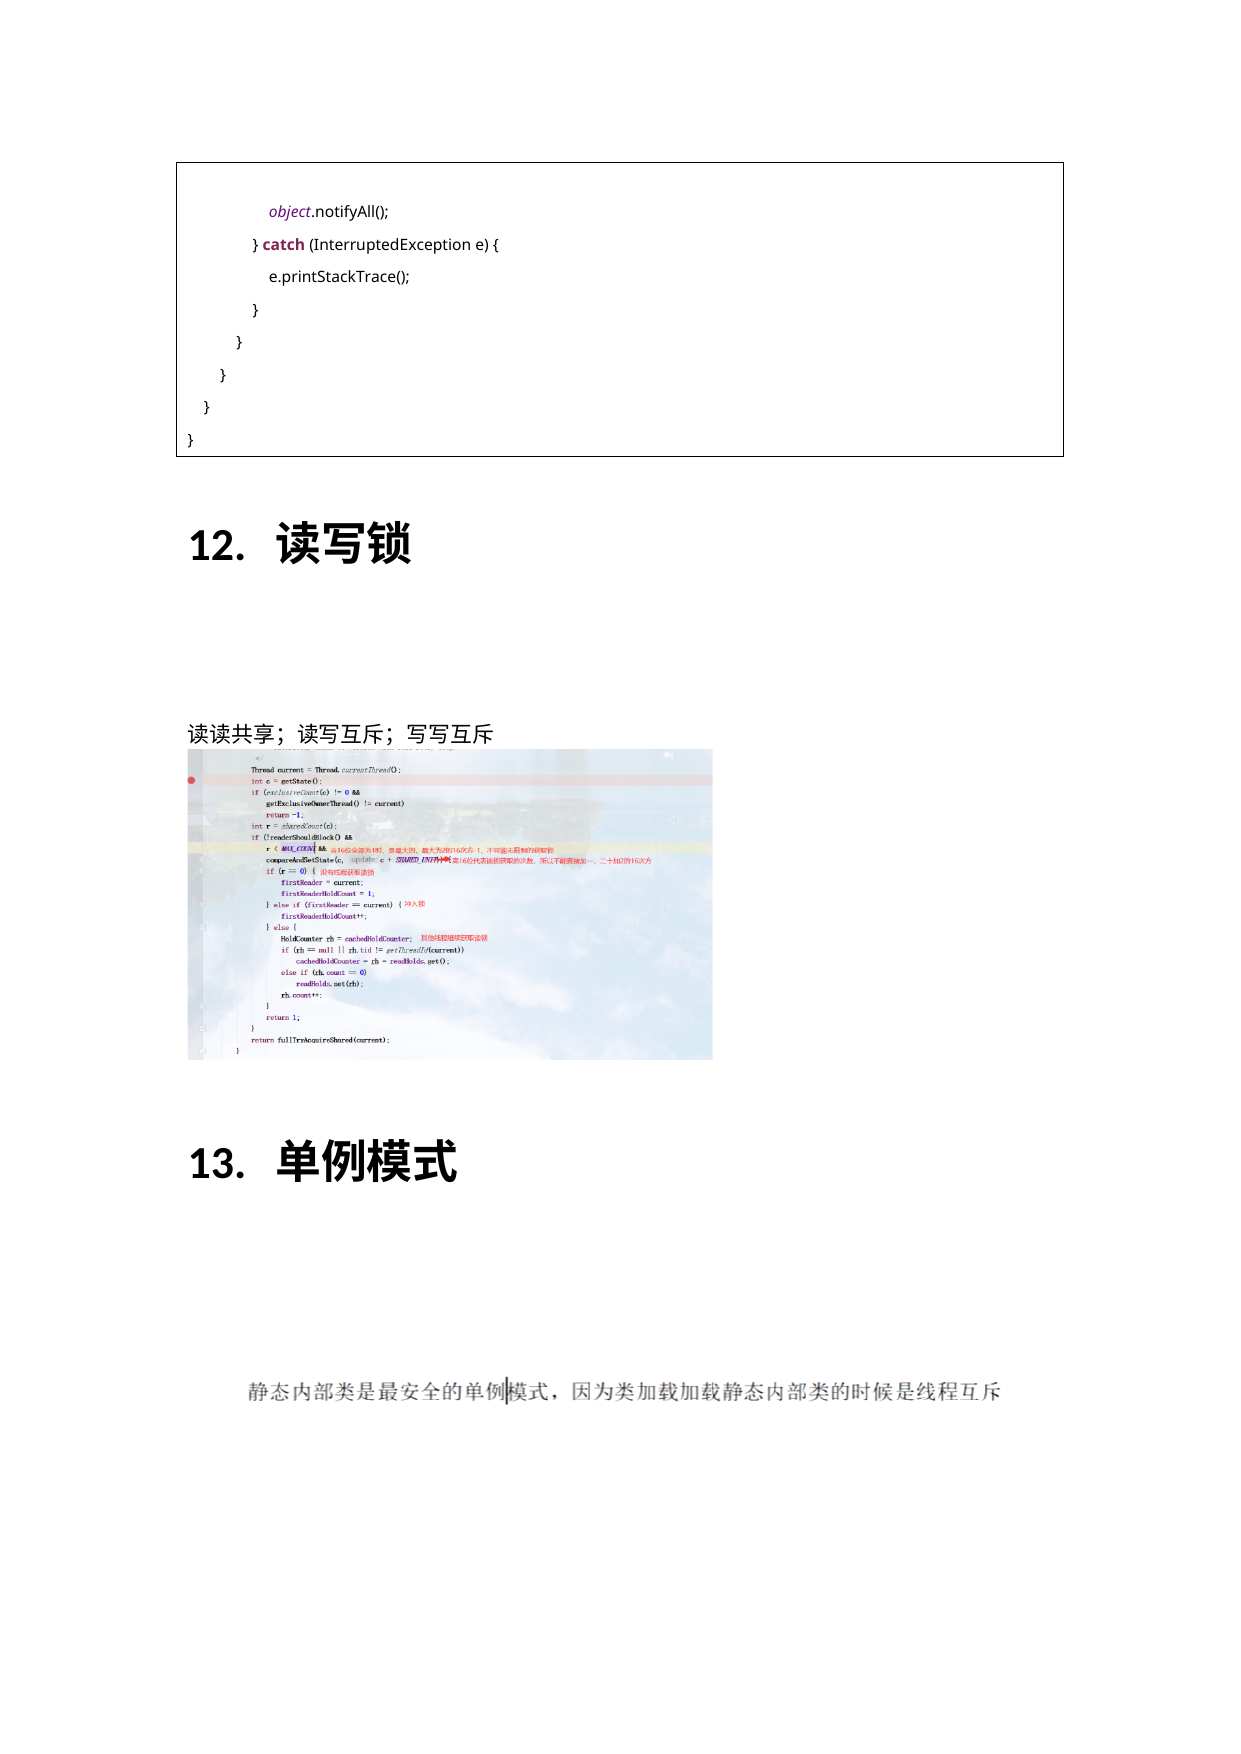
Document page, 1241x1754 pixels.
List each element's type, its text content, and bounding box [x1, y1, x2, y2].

picture [187, 1334, 1053, 1433]
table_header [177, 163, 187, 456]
subtitle 读写锁 [187, 492, 1053, 589]
text 读读共享；读写互斥；写写互斥 [187, 717, 1053, 749]
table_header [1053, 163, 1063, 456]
subtitle 单例模式 [187, 1109, 1053, 1207]
picture [187, 749, 713, 1060]
